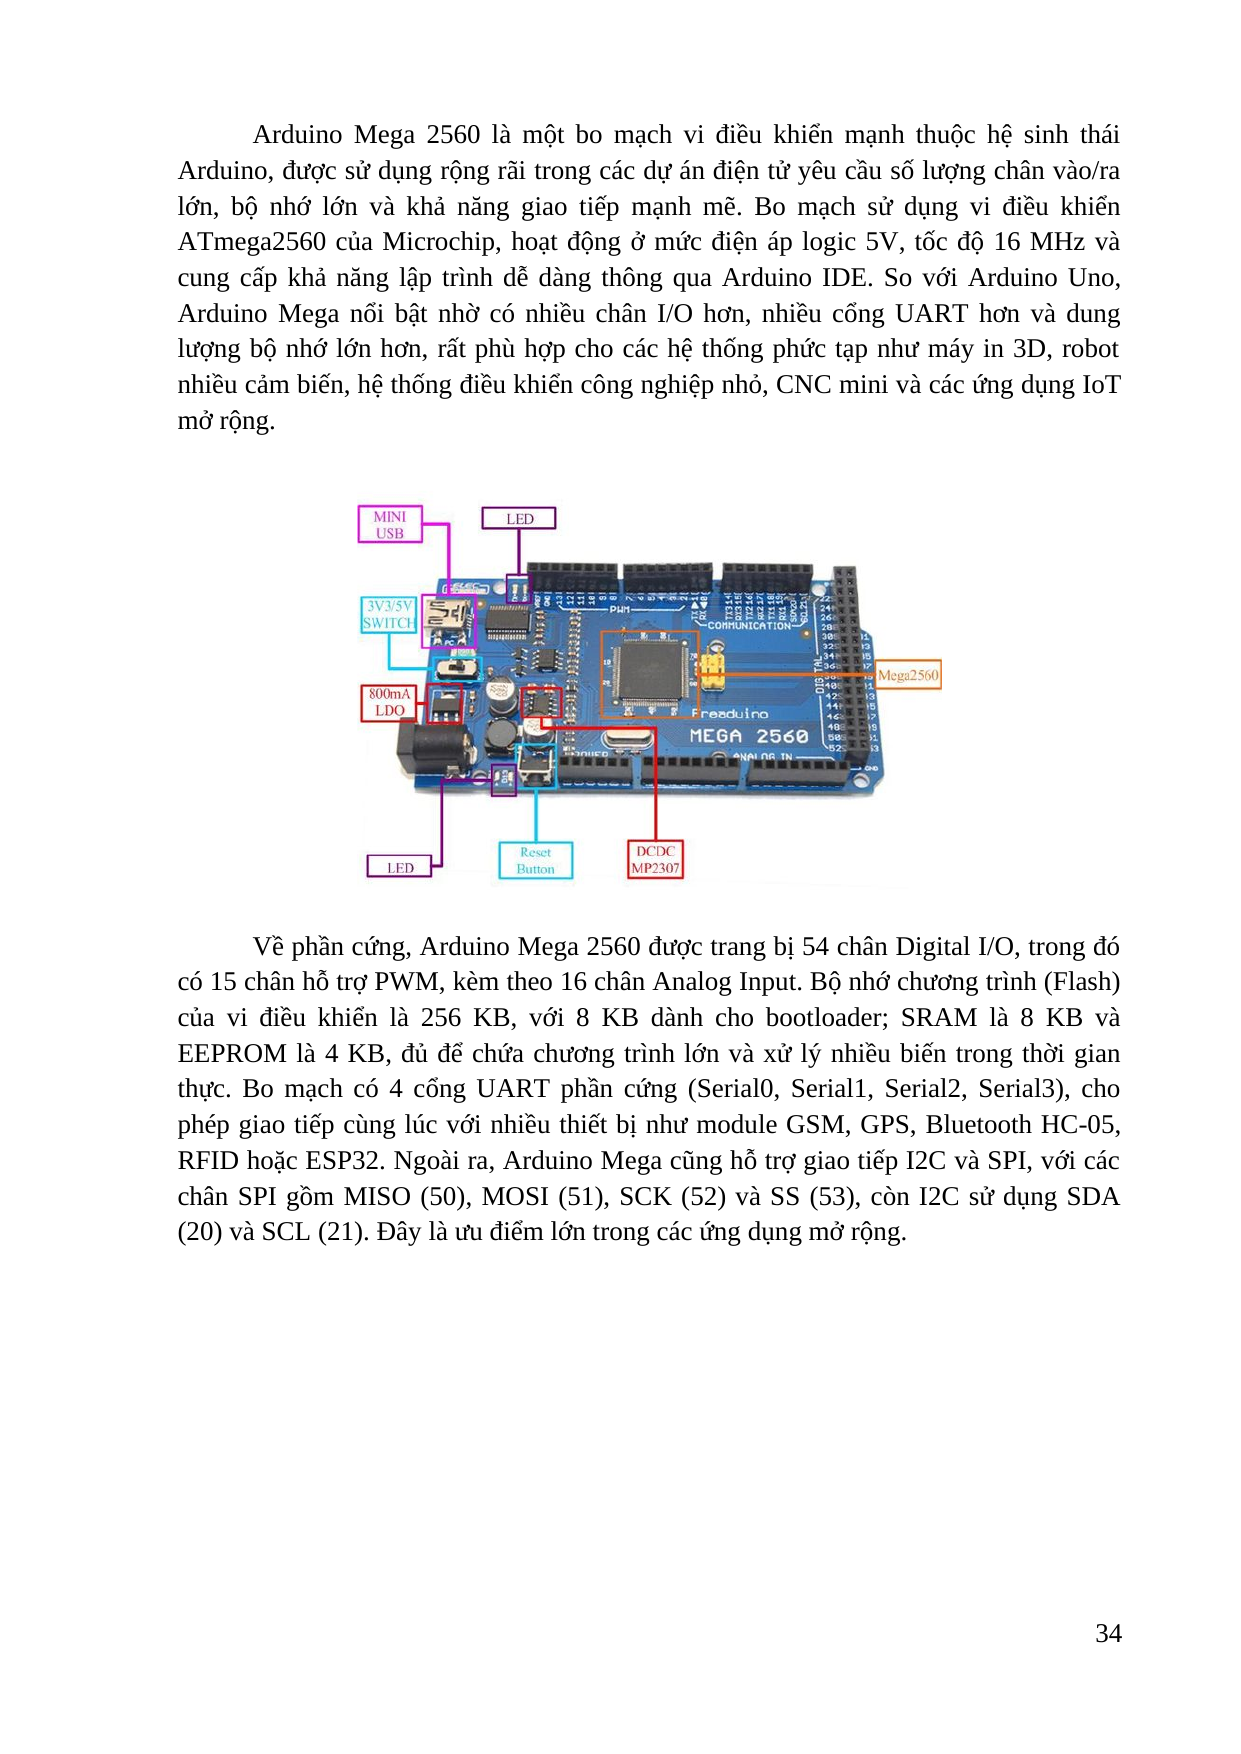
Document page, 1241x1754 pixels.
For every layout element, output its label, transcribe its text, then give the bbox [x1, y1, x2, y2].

text Về phần cứng, Arduino Mega 2560 được trang bị 54 chân Digital I/O, trong đó có 15 chân hỗ trợ PWM, kèm theo 16 chân Analog Input. Bộ nhớ chương trình (Flash) của vi điều khiển là 256 KB, với 8 KB dành cho bootloader; SRAM là 8 KB và EEPROM là 4 KB, đủ để chứa chương trình lớn và xử lý nhiều biến trong thời gian thực. Bo mạch có 4 cổng UART phần cứng (Serial0, Serial1, Serial2, Serial3), cho phép giao tiếp cùng lúc với nhiều thiết bị như module GSM, GPS, Bluetooth HC-05, RFID hoặc ESP32. Ngoài ra, Arduino Mega cũng hỗ trợ giao tiếp I2C và SPI, với các chân SPI gồm MISO (50), MOSI (51), SCK (52) và SS (53), còn I2C sử dụng SDA (20) và SCL (21). Đây là ưu điểm lớn trong các ứng dụng mở rộng. [177, 929, 1122, 1247]
text Arduino Mega 2560 là một bo mạch vi điều khiển mạnh thuộc hệ sinh thái Arduino, được sử dụng rộng rãi trong các dự án điện tử yêu cầu số lượng chân vào/ra lớn, bộ nhớ lớn và khả năng giao tiếp mạnh mẽ. Bo mạch sử dụng vi điều khiển ATmega2560 của Microchip, hoạt động ở mức điện áp logic 5V, tốc độ 16 MHz và cung cấp khả năng lập trình dễ dàng thông qua Arduino IDE. So với Arduino Uno, Arduino Mega nổi bật nhờ có nhiều chân I/O hơn, nhiều cổng UART hơn và dung lượng bộ nhớ lớn hơn, rất phù hợp cho các hệ thống phức tạp như máy in 3D, robot nhiều cảm biến, hệ thống điều khiển công nghiệp nhỏ, CNC mini và các ứng dụng IoT mở rộng. [177, 118, 1122, 435]
picture [357, 475, 942, 890]
